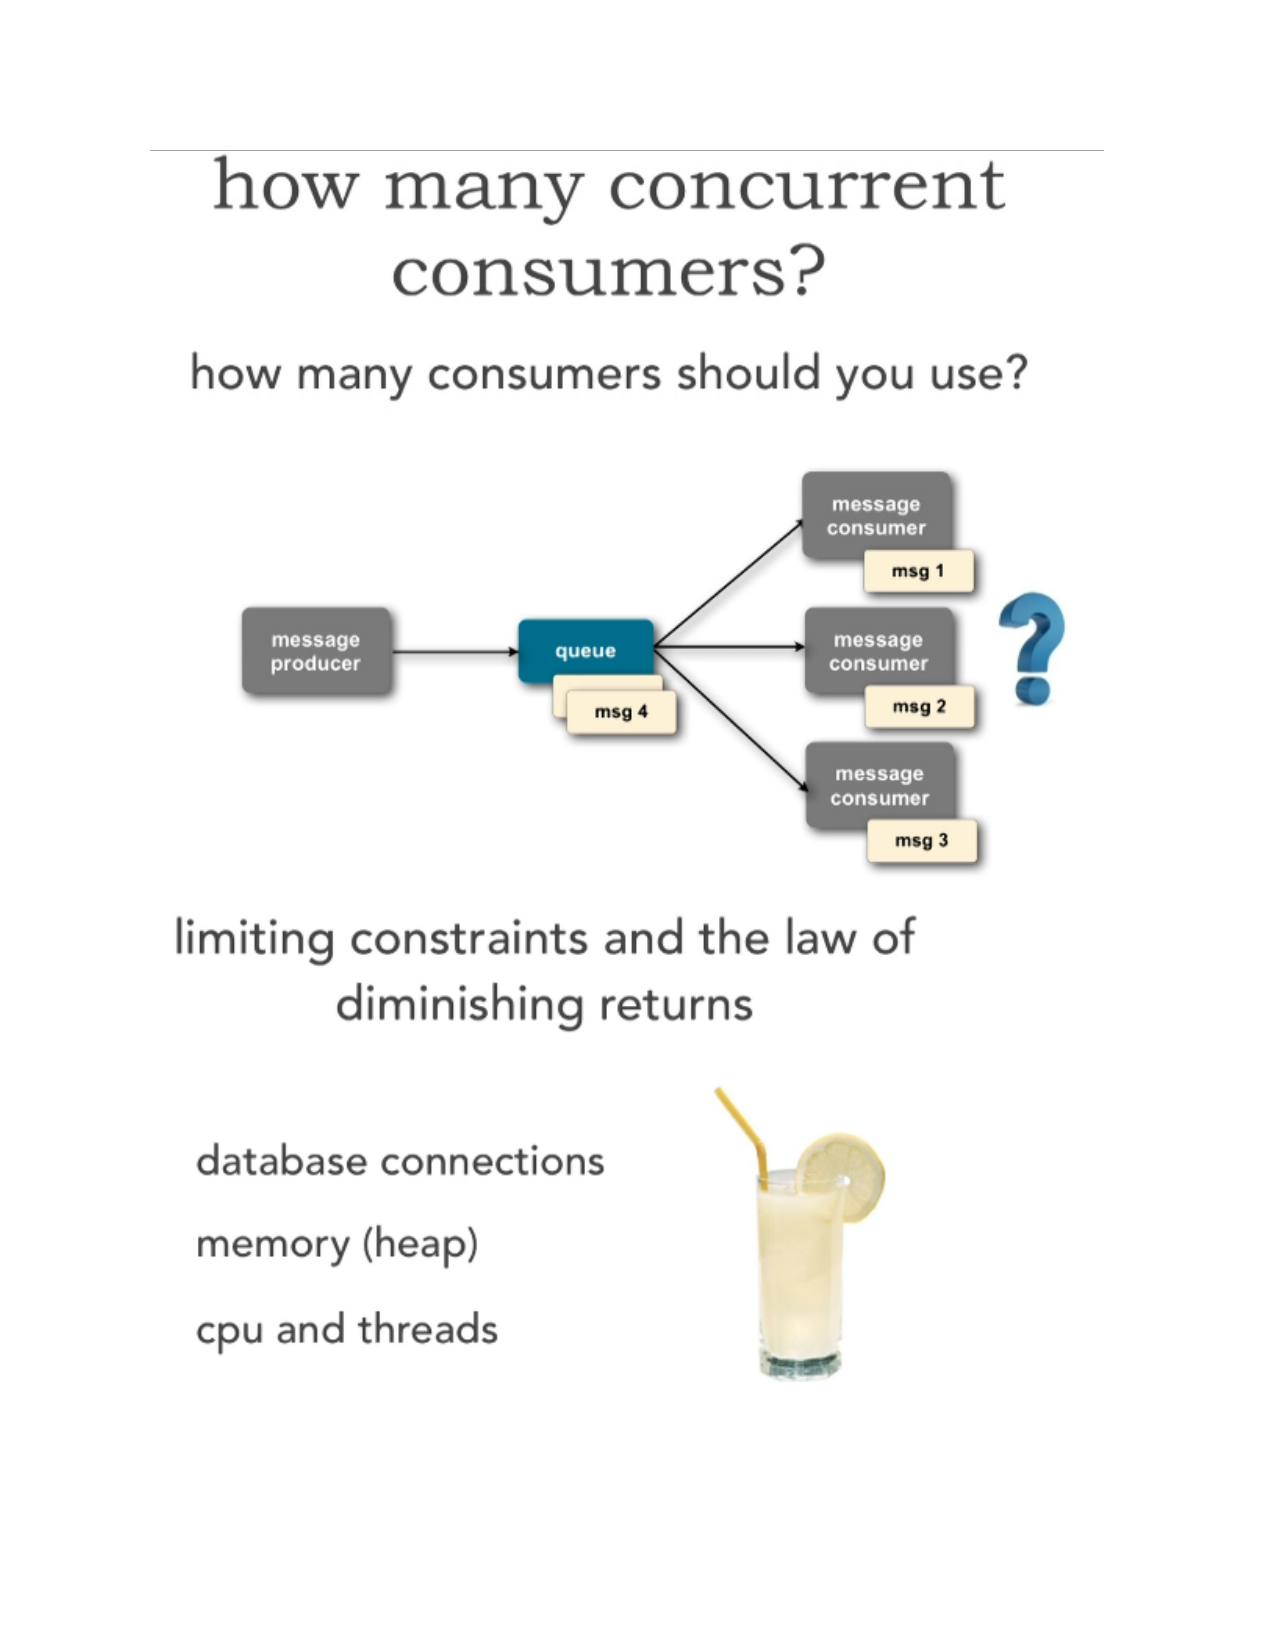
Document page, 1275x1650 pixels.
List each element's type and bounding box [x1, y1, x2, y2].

picture [150, 150, 1104, 1382]
